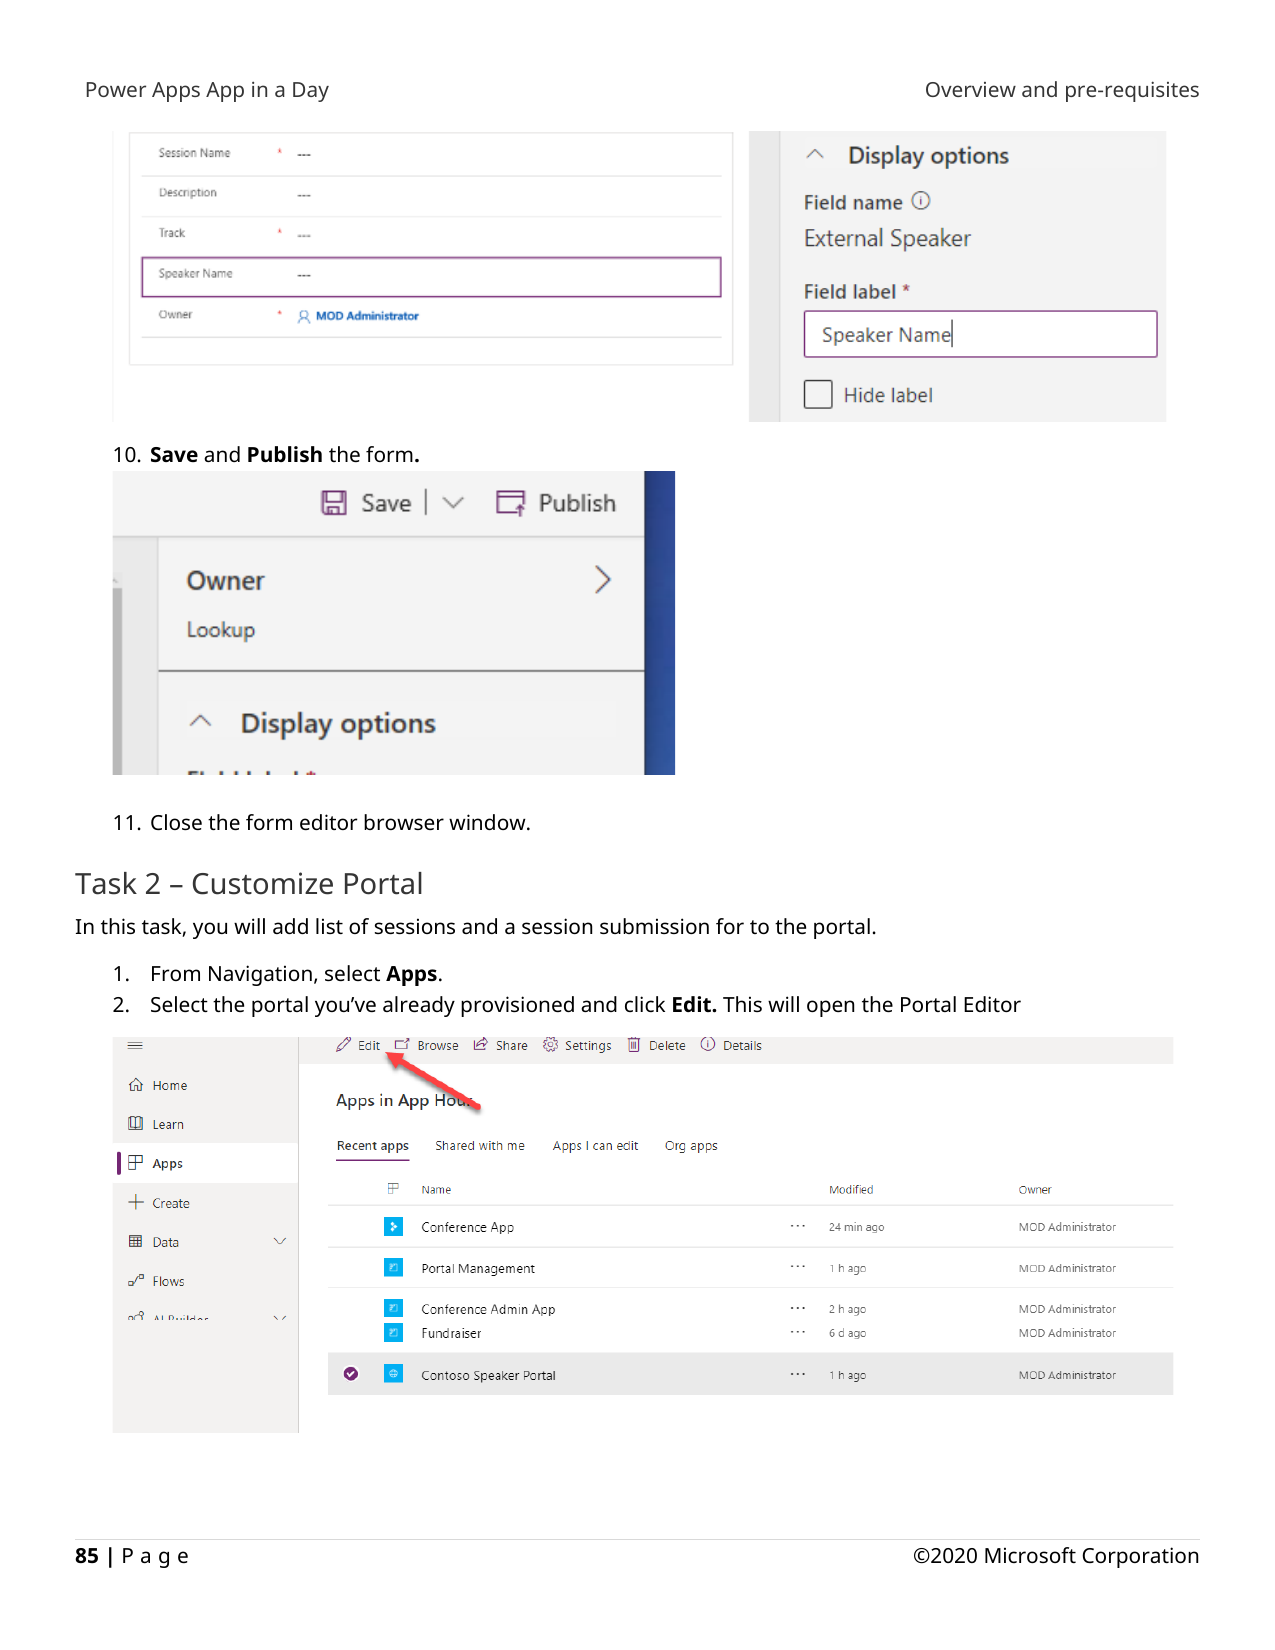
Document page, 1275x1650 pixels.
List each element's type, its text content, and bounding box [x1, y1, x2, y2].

list Select the portal you’ve already provisioned and click Edit. This will open the Portal Editor [112, 990, 1200, 1019]
picture [112, 1037, 1174, 1433]
text In this task, you will add list of sessions and a session submission for to the portal. [75, 912, 1200, 941]
list Save and Publish the form. [112, 440, 1200, 469]
list From Navigation, select Apps. [112, 959, 1200, 988]
picture [112, 471, 675, 775]
list Close the form editor browser window. [112, 808, 1200, 836]
subtitle Task 2 – Customize Portal [75, 863, 1200, 903]
picture [112, 131, 1167, 422]
